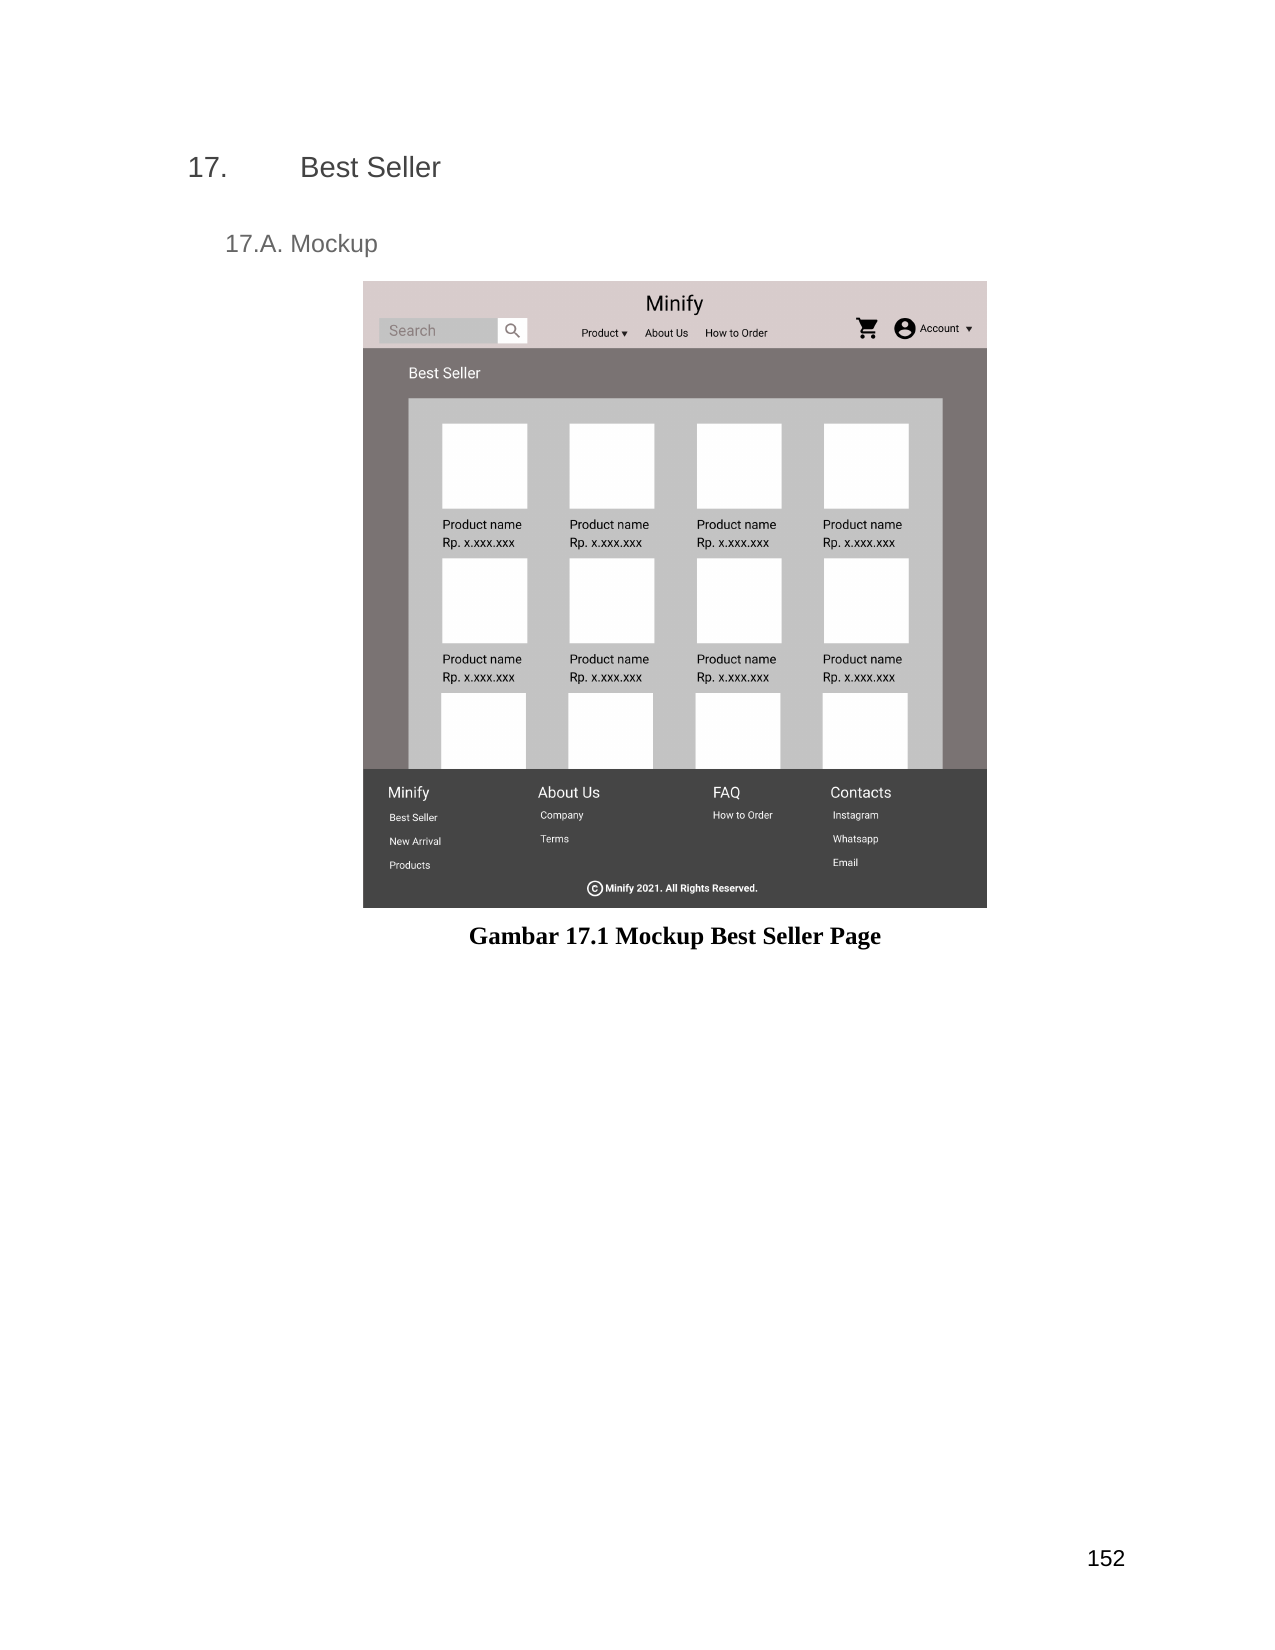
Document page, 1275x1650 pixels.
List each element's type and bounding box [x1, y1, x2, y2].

picture [363, 281, 987, 908]
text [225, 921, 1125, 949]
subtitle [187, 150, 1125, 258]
